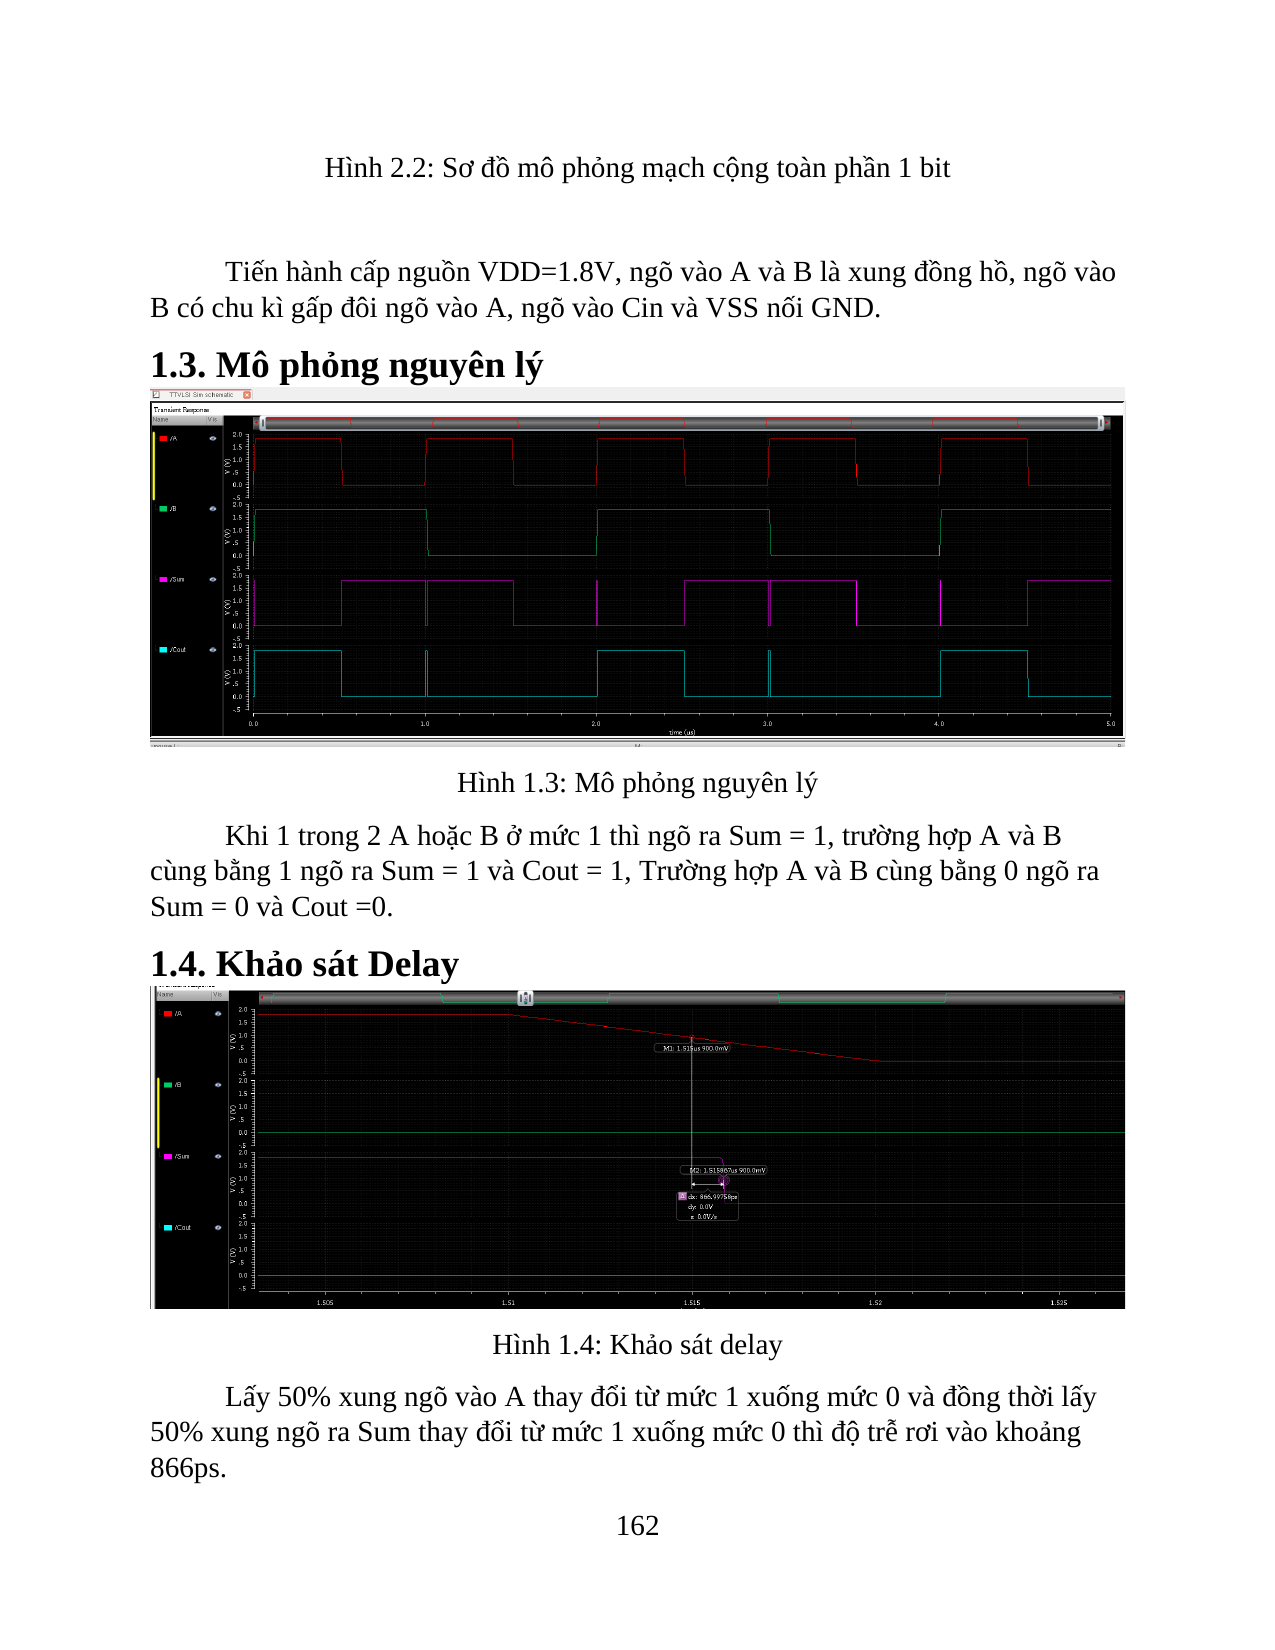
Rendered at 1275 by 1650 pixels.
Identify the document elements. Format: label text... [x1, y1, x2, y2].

picture [150, 387, 1125, 747]
text Hình 1.3: Mô phỏng nguyên lý [150, 766, 1125, 799]
picture [150, 986, 1125, 1309]
subtitle 1.4. Khảo sát Delay [150, 941, 1125, 984]
text Tiến hành cấp nguồn VDD=1.8V, ngõ vào A và B là xung đồng hồ, ngõ vào B có chu kì gấp đôi ngõ vào A, ngõ vào Cin và VSS nối GND. [150, 254, 1125, 323]
text Lấy 50% xung ngõ vào A thay đổi từ mức 1 xuống mức 0 và đồng thời lấy 50% xung ngõ ra Sum thay đổi từ mức 1 xuống mức 0 thì độ trễ rơi vào khoảng 866ps. [150, 1379, 1125, 1484]
subtitle 1.3. Mô phỏng nguyên lý [150, 342, 1125, 385]
text Hình 2.2: Sơ đồ mô phỏng mạch cộng toàn phần 1 bit [150, 150, 1125, 183]
text Hình 1.4: Khảo sát delay [150, 1327, 1125, 1360]
text Khi 1 trong 2 A hoặc B ở mức 1 thì ngõ ra Sum = 1, trường hợp A và B cùng bằng 1 ngõ ra Sum = 1 và Cout = 1, Trường hợp A và B cùng bằng 0 ngõ ra Sum = 0 và Cout =0. [150, 818, 1125, 922]
